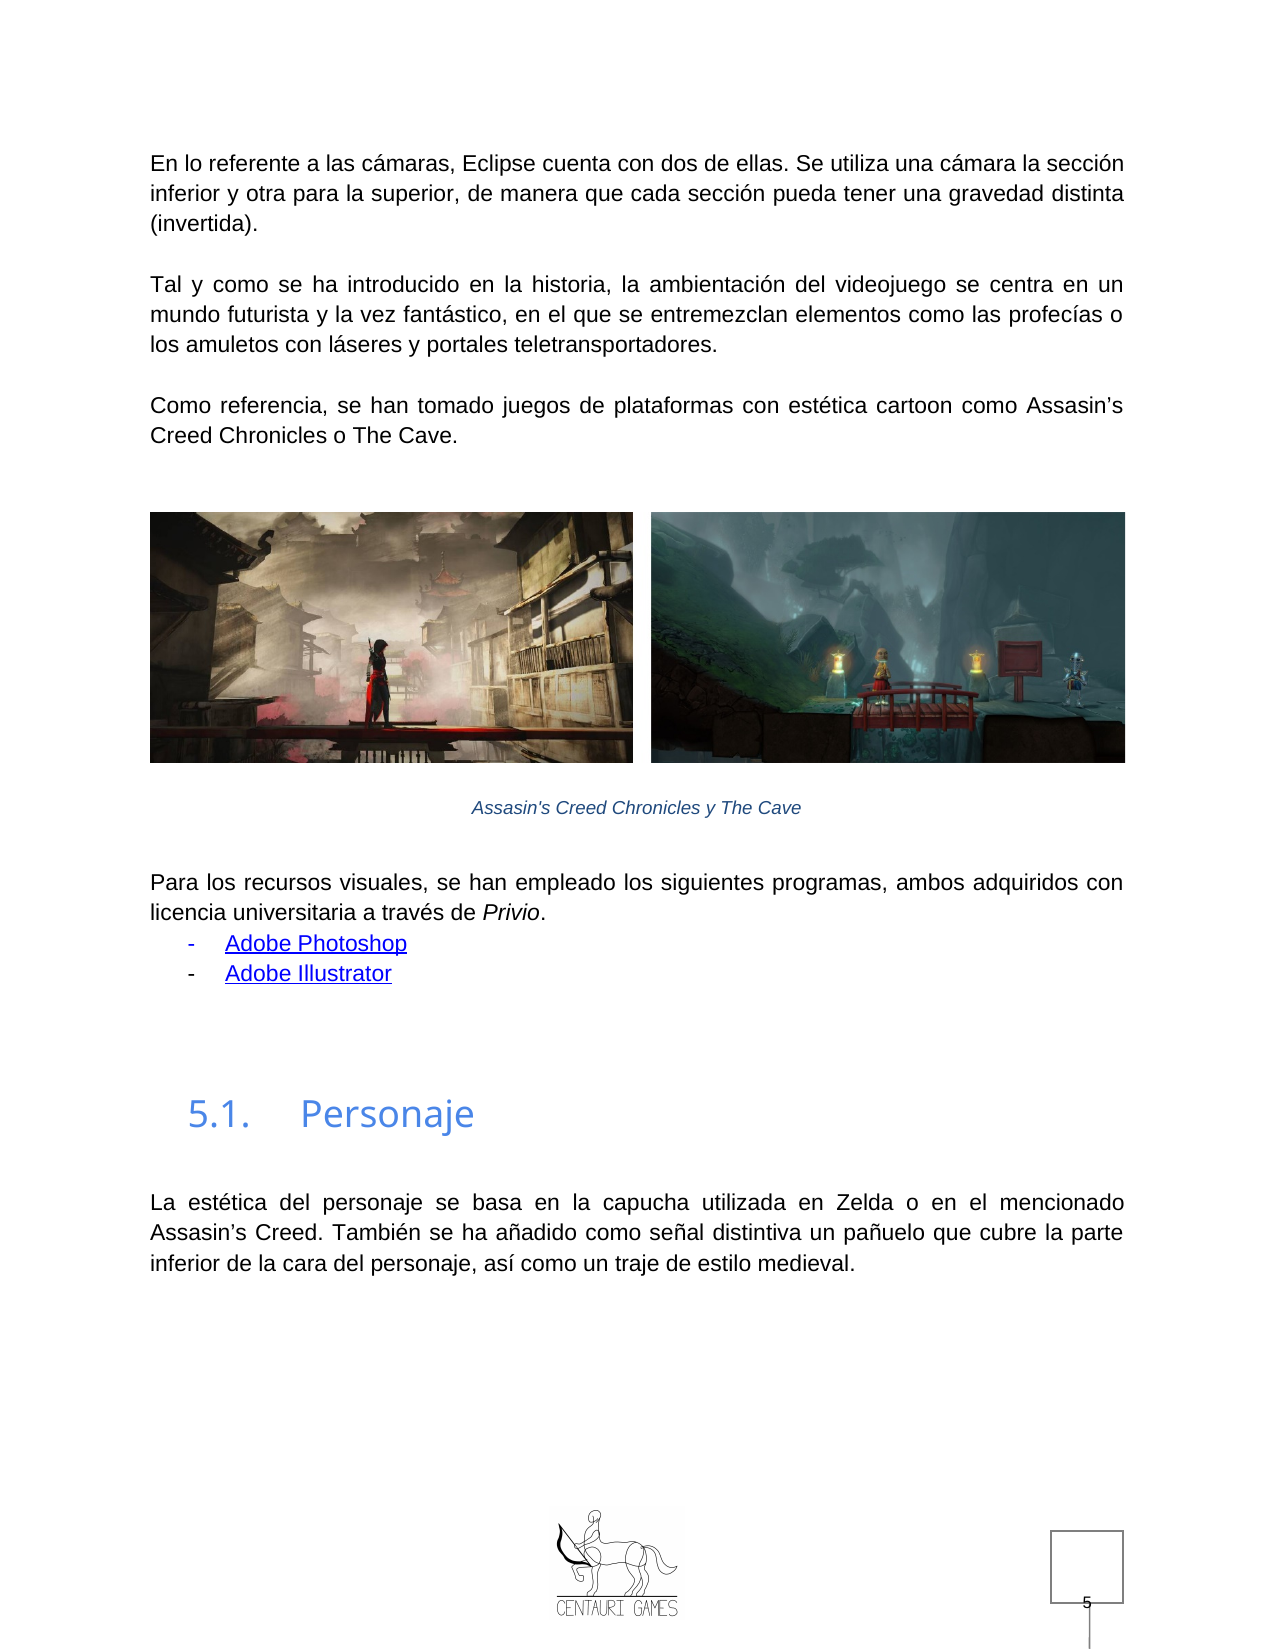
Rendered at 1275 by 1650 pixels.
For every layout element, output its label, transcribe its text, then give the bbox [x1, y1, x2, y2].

text Para los recursos visuales, se han empleado los siguientes programas, ambos adquiridos con licencia universitaria a través de Privio. [150, 869, 1125, 926]
subtitle Personaje [187, 1088, 1125, 1139]
list Adobe Illustrator [187, 960, 1125, 986]
text En lo referente a las cámaras, Eclipse cuenta con dos de ellas. Se utiliza una cámara la sección inferior y otra para la superior, de manera que cada sección pueda tener una gravedad distinta (invertida). [150, 150, 1125, 237]
text La estética del personaje se basa en la capucha utilizada en Zelda o en el mencionado Assasin’s Creed. También se ha añadido como señal distintiva un pañuelo que cubre la parte inferior de la cara del personaje, así como un traje de estilo medieval. [150, 1189, 1125, 1276]
text Como referencia, se han tomado juegos de plataformas con estética cartoon como Assasin’s Creed Chronicles o The Cave. [150, 392, 1125, 448]
text Assasin's Creed Chronicles y The Cave [150, 796, 1125, 818]
picture [150, 512, 1125, 763]
picture [549, 1506, 685, 1620]
list Adobe Photoshop [187, 929, 1125, 956]
text Tal y como se ha introducido en la historia, la ambientación del videojuego se centra en un mundo futurista y la vez fantástico, en el que se entremezclan elementos como las profecías o los amuletos con láseres y portales teletransportadores. [150, 271, 1125, 358]
